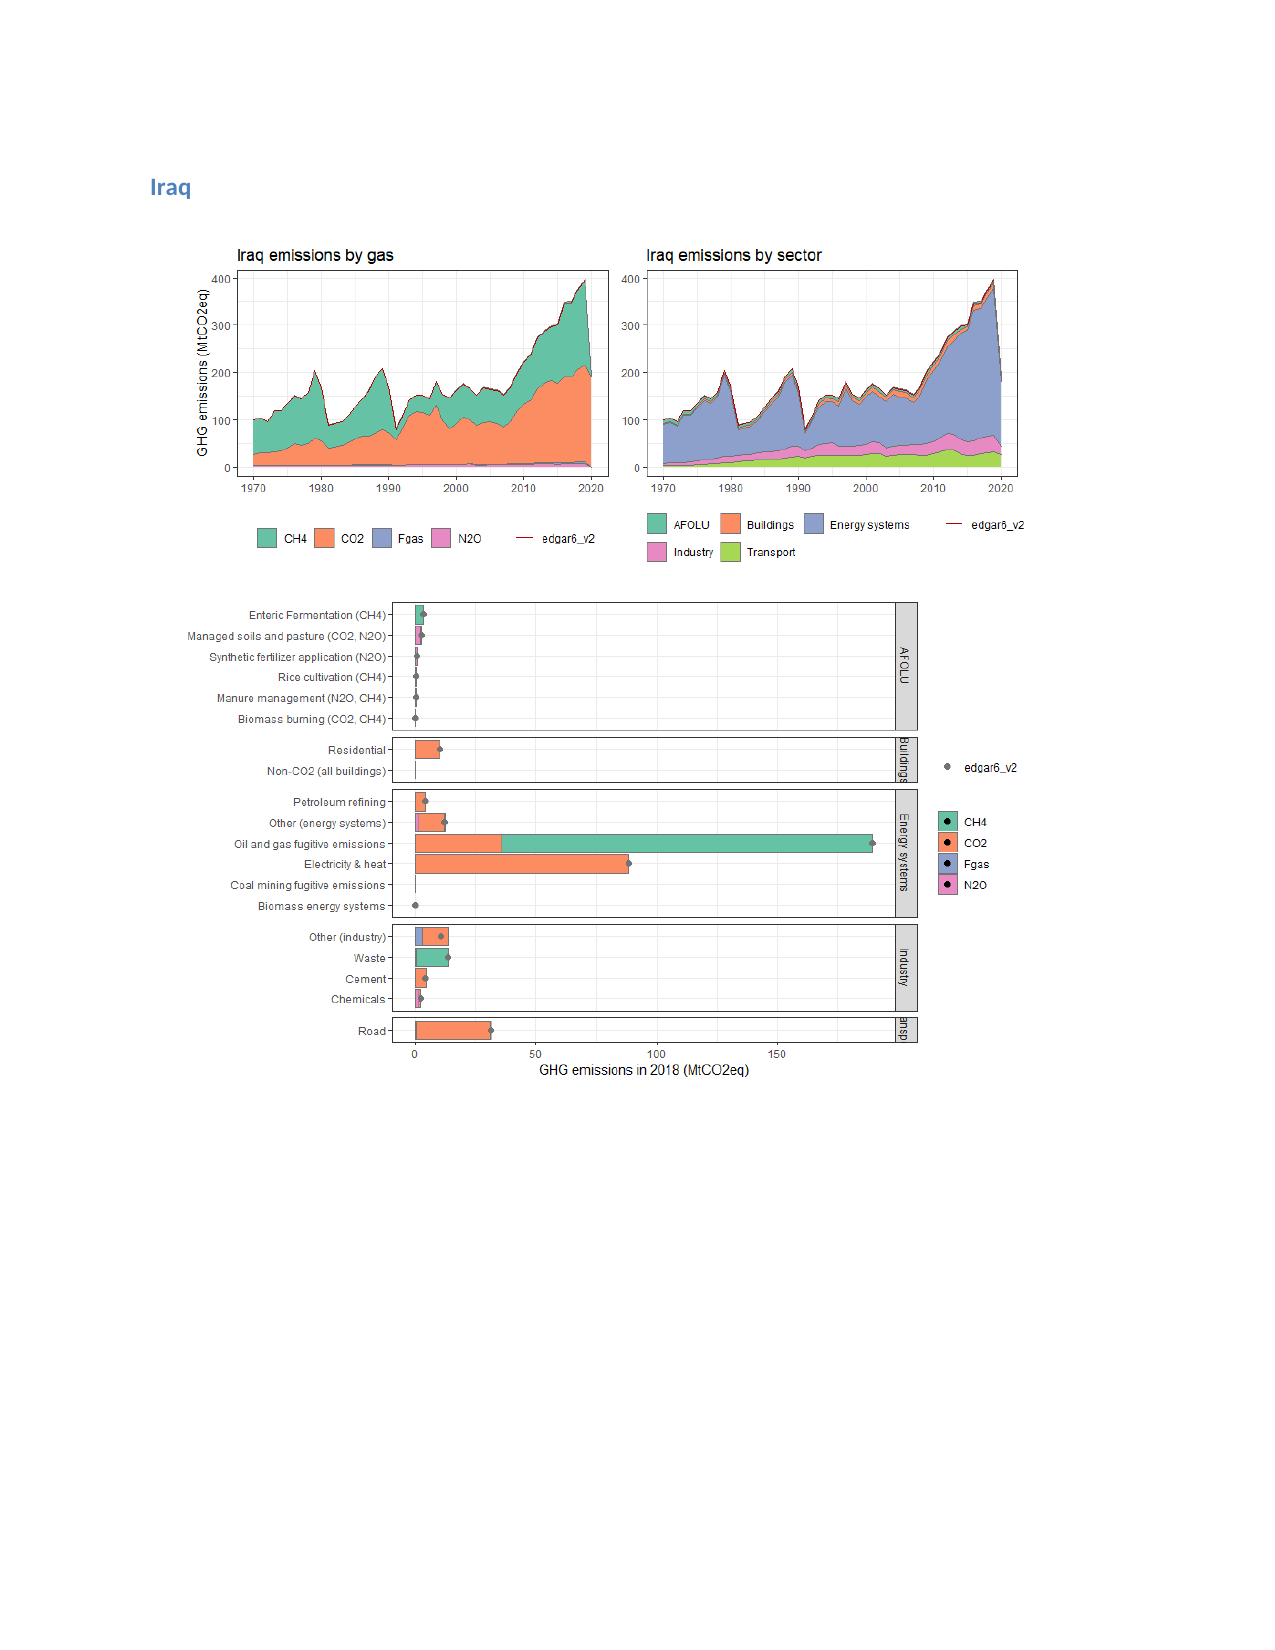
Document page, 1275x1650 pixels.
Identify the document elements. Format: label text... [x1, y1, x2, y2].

subtitle Iraq [150, 171, 1125, 201]
picture [168, 220, 1044, 1096]
